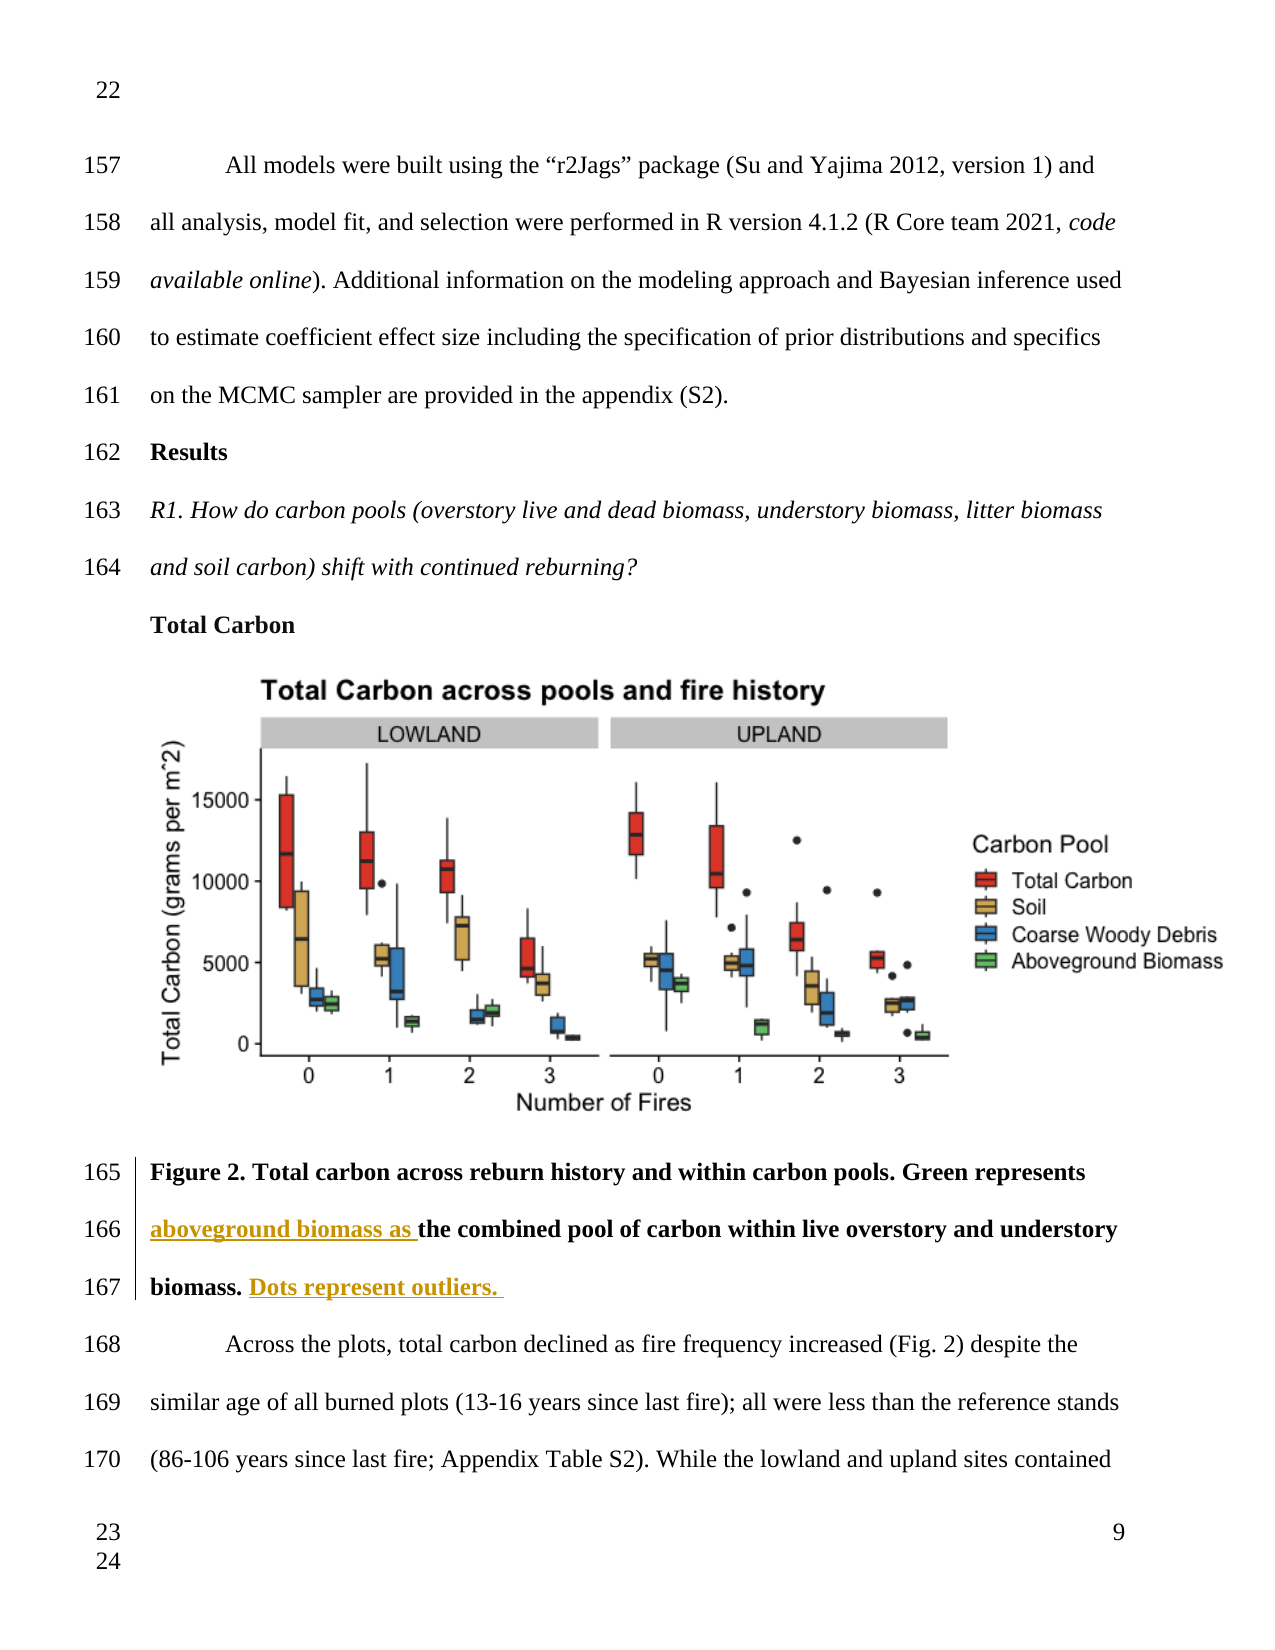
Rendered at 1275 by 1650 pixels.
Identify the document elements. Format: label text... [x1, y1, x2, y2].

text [150, 1329, 1125, 1473]
picture [150, 667, 1236, 1128]
subtitle Total Carbon [150, 610, 1125, 639]
text All models were built using the “r2Jags” package (Su and Yajima 2012, version 1) and all analysis, model fit, and selection were performed in R version 4.1.2 (R Core team 2021, code available online). Additional information on the modeling approach and Bayesian inference used to estimate coefficient effect size including the specification of prior distributions and specifics on the MCMC sampler are provided in the appendix (S2). [150, 150, 1125, 409]
subtitle Results [150, 437, 1125, 466]
text R1. How do carbon pools (overstory live and dead biomass, understory biomass, litter biomass and soil carbon) shift with continued reburning? [150, 495, 1125, 581]
text Figure 2. Total carbon across reburn history and within carbon pools. Green represents the combined pool of carbon within live overstory and understory biomass. [150, 1157, 1125, 1300]
